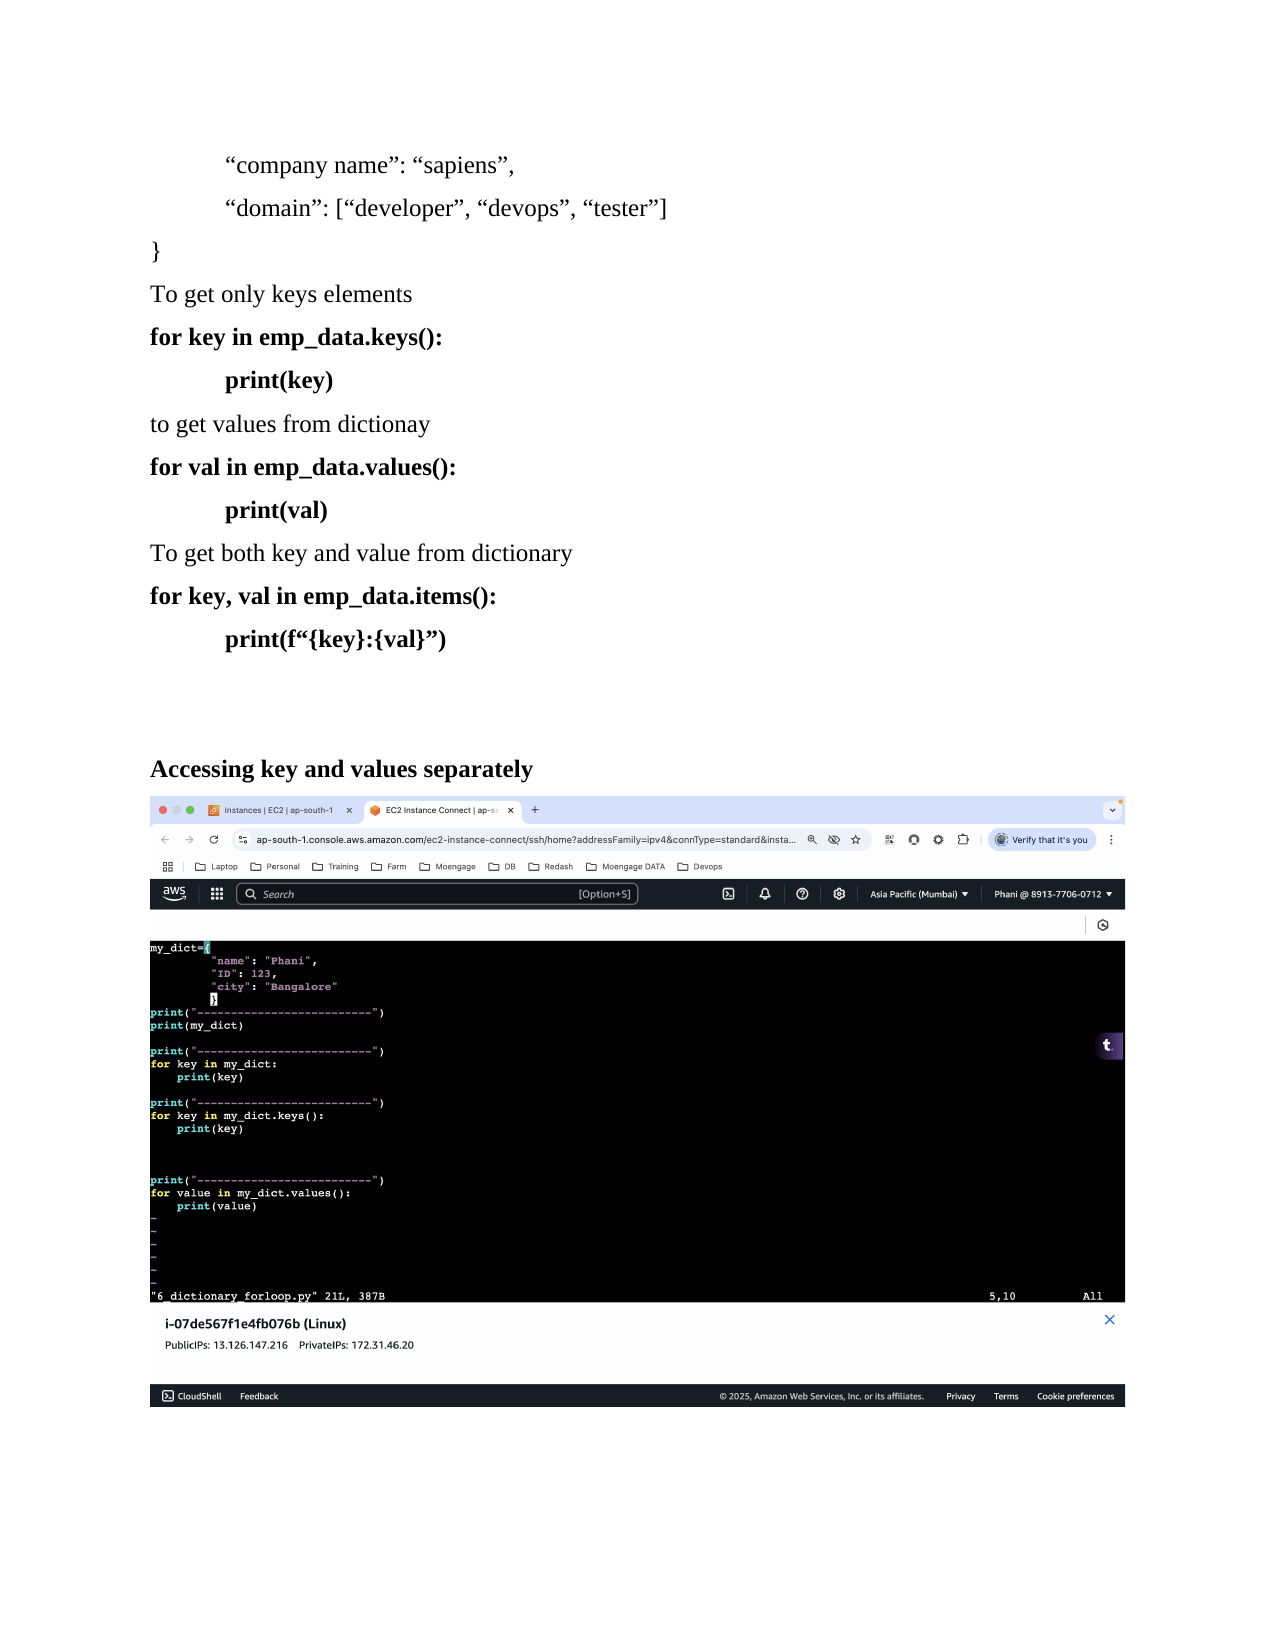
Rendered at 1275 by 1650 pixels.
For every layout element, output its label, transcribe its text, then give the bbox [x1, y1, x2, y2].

text “company name”: “sapiens”, [150, 150, 1125, 179]
picture [150, 796, 1125, 1407]
text for val in emp_data.values(): [150, 452, 1125, 481]
text “domain”: [“developer”, “devops”, “tester”] [150, 193, 1125, 222]
text to get values from dictionay [150, 409, 1125, 437]
text To get only keys elements [150, 279, 1125, 308]
text } [150, 236, 1125, 265]
text To get both key and value from dictionary [150, 538, 1125, 567]
text print(key) [150, 366, 1125, 394]
text print(val) [150, 495, 1125, 524]
text for key in emp_data.keys(): [150, 322, 1125, 351]
text for key, val in emp_data.items(): [150, 581, 1125, 610]
text Accessing key and values separately [150, 754, 1125, 782]
text print(f“{key}:{val}”) [150, 624, 1125, 653]
